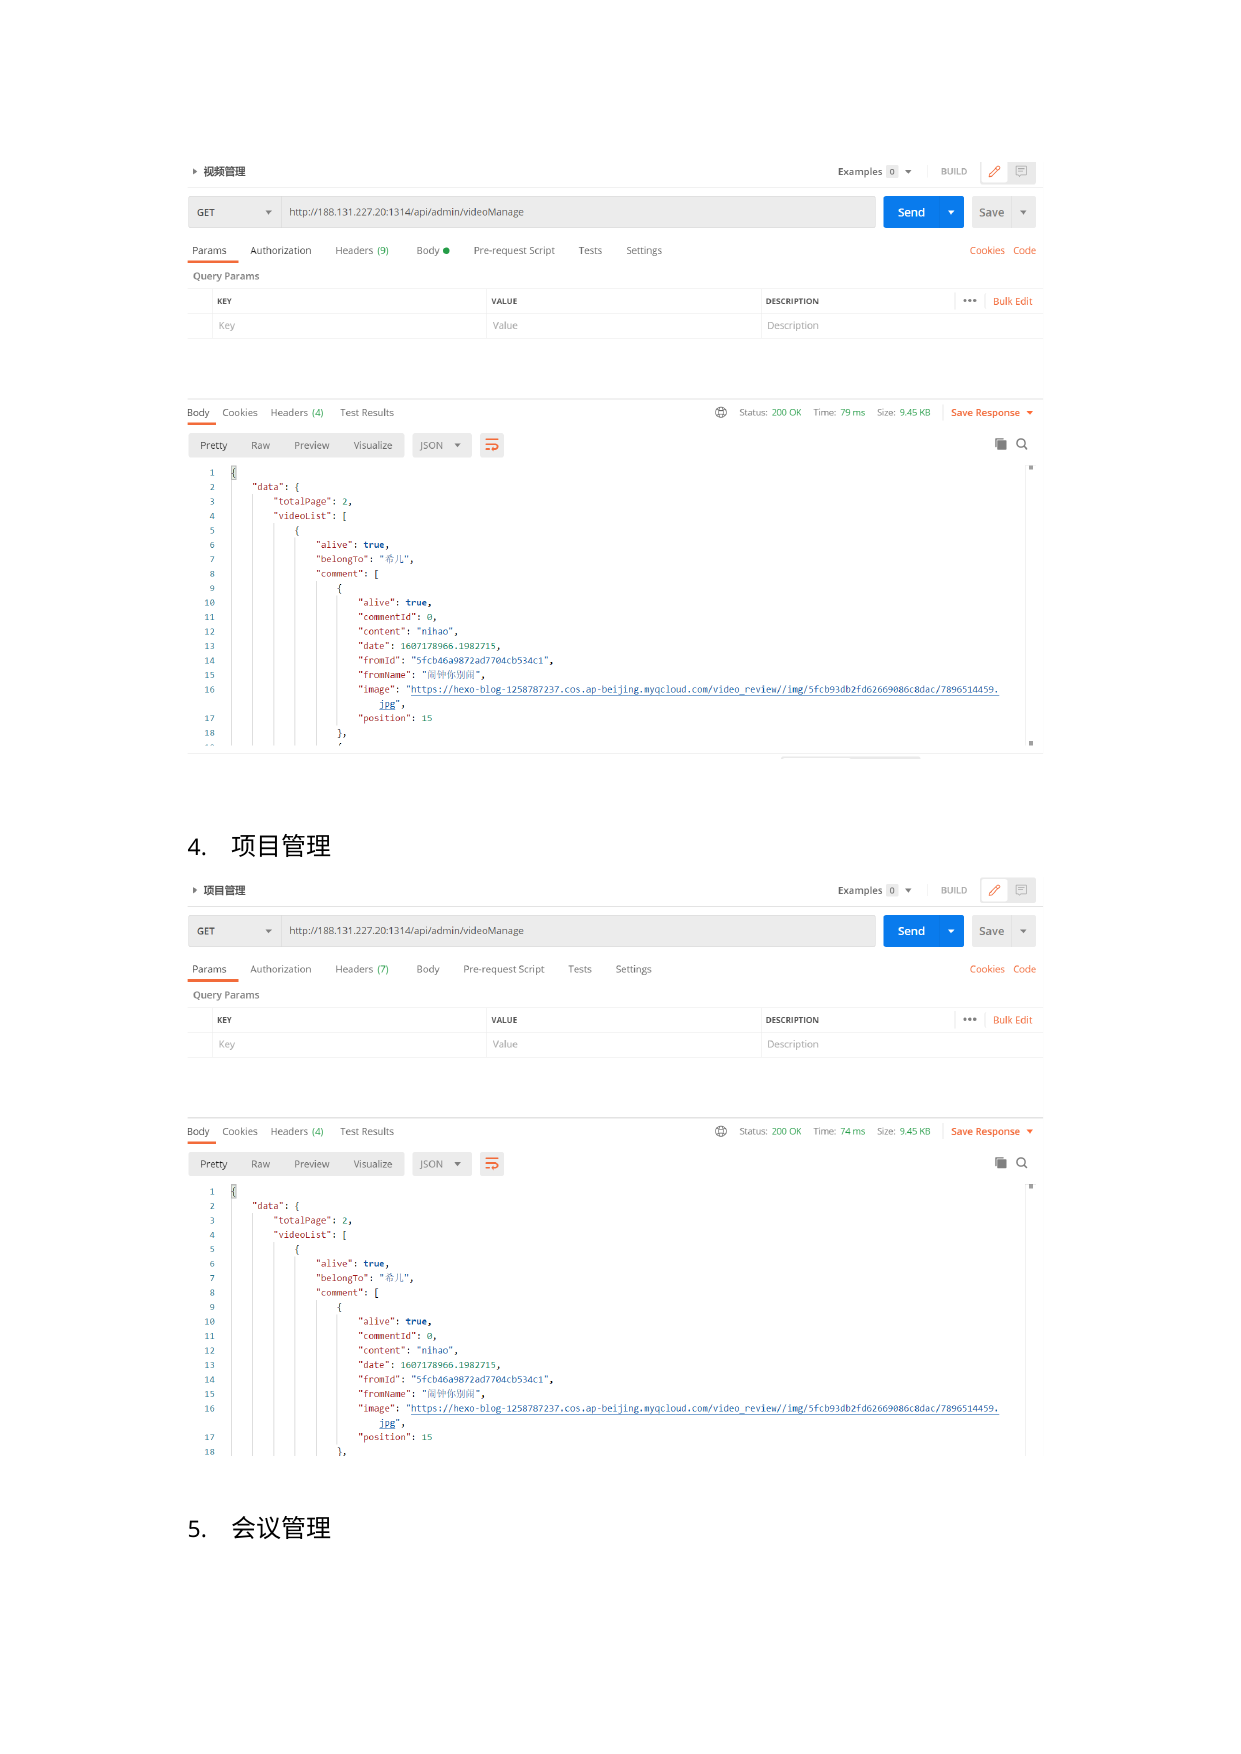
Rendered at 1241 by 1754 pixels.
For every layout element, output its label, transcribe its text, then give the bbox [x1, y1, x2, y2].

picture [187, 877, 1044, 1456]
list 会议管理 [187, 1494, 1053, 1559]
picture [187, 162, 1044, 759]
list 项目管理 [187, 812, 1053, 877]
